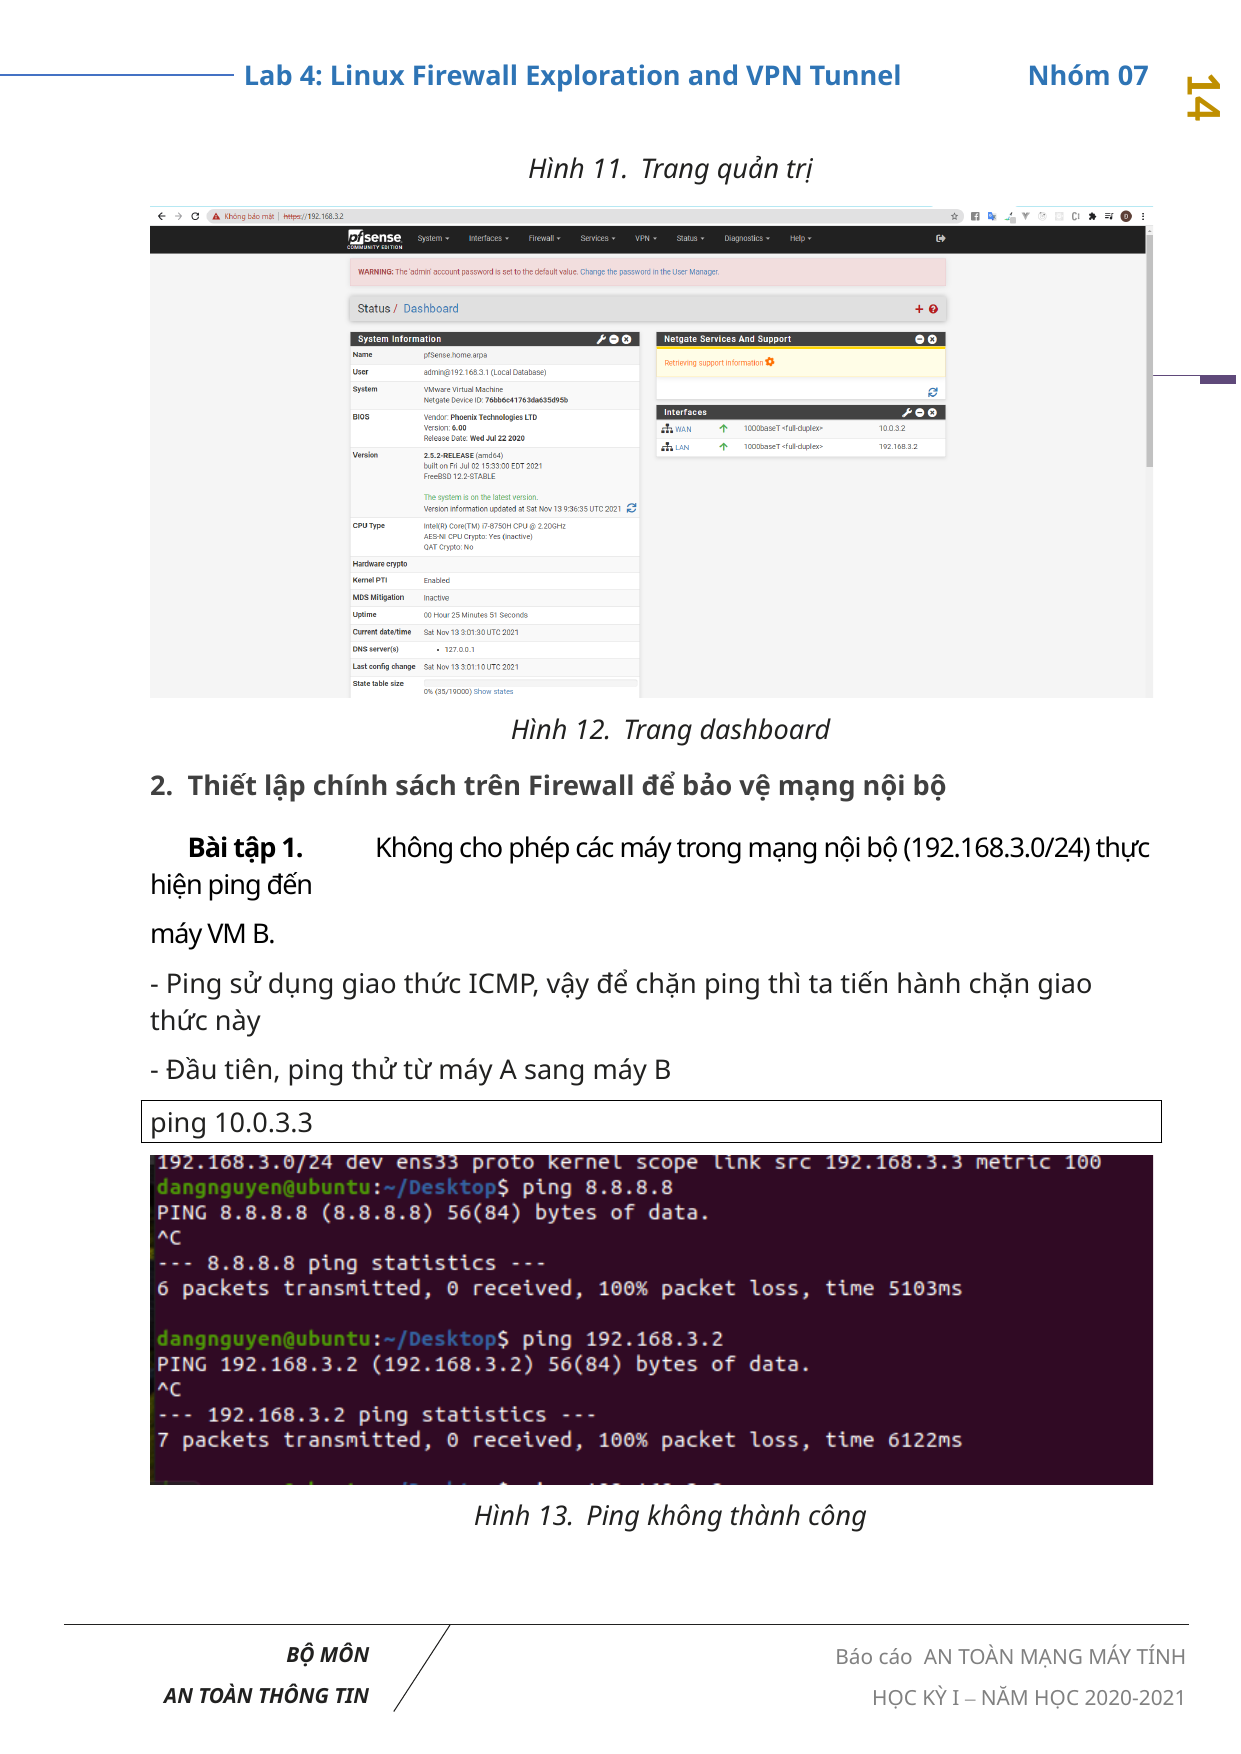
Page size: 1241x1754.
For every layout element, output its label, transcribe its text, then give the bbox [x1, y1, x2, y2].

text Ping không thành công [187, 1497, 1153, 1534]
title Không cho phép các máy trong mạng nội bộ (192.168.3.0/24) thực hiện ping đến [150, 829, 1153, 902]
text - Đầu tiên, ping thử từ máy A sang máy B [150, 1051, 1153, 1087]
picture [150, 206, 1154, 698]
picture [150, 1155, 1154, 1485]
text máy VM B. [150, 915, 1153, 952]
text ping 10.0.3.3 [142, 1101, 1161, 1142]
text Trang quản trị [187, 150, 1153, 187]
subtitle Thiết lập chính sách trên Firewall để bảo vệ mạng nội bộ [150, 767, 1153, 804]
text Trang dashboard [187, 710, 1153, 747]
text - Ping sử dụng giao thức ICMP, vậy để chặn ping thì ta tiến hành chặn giao thức này [150, 964, 1153, 1038]
